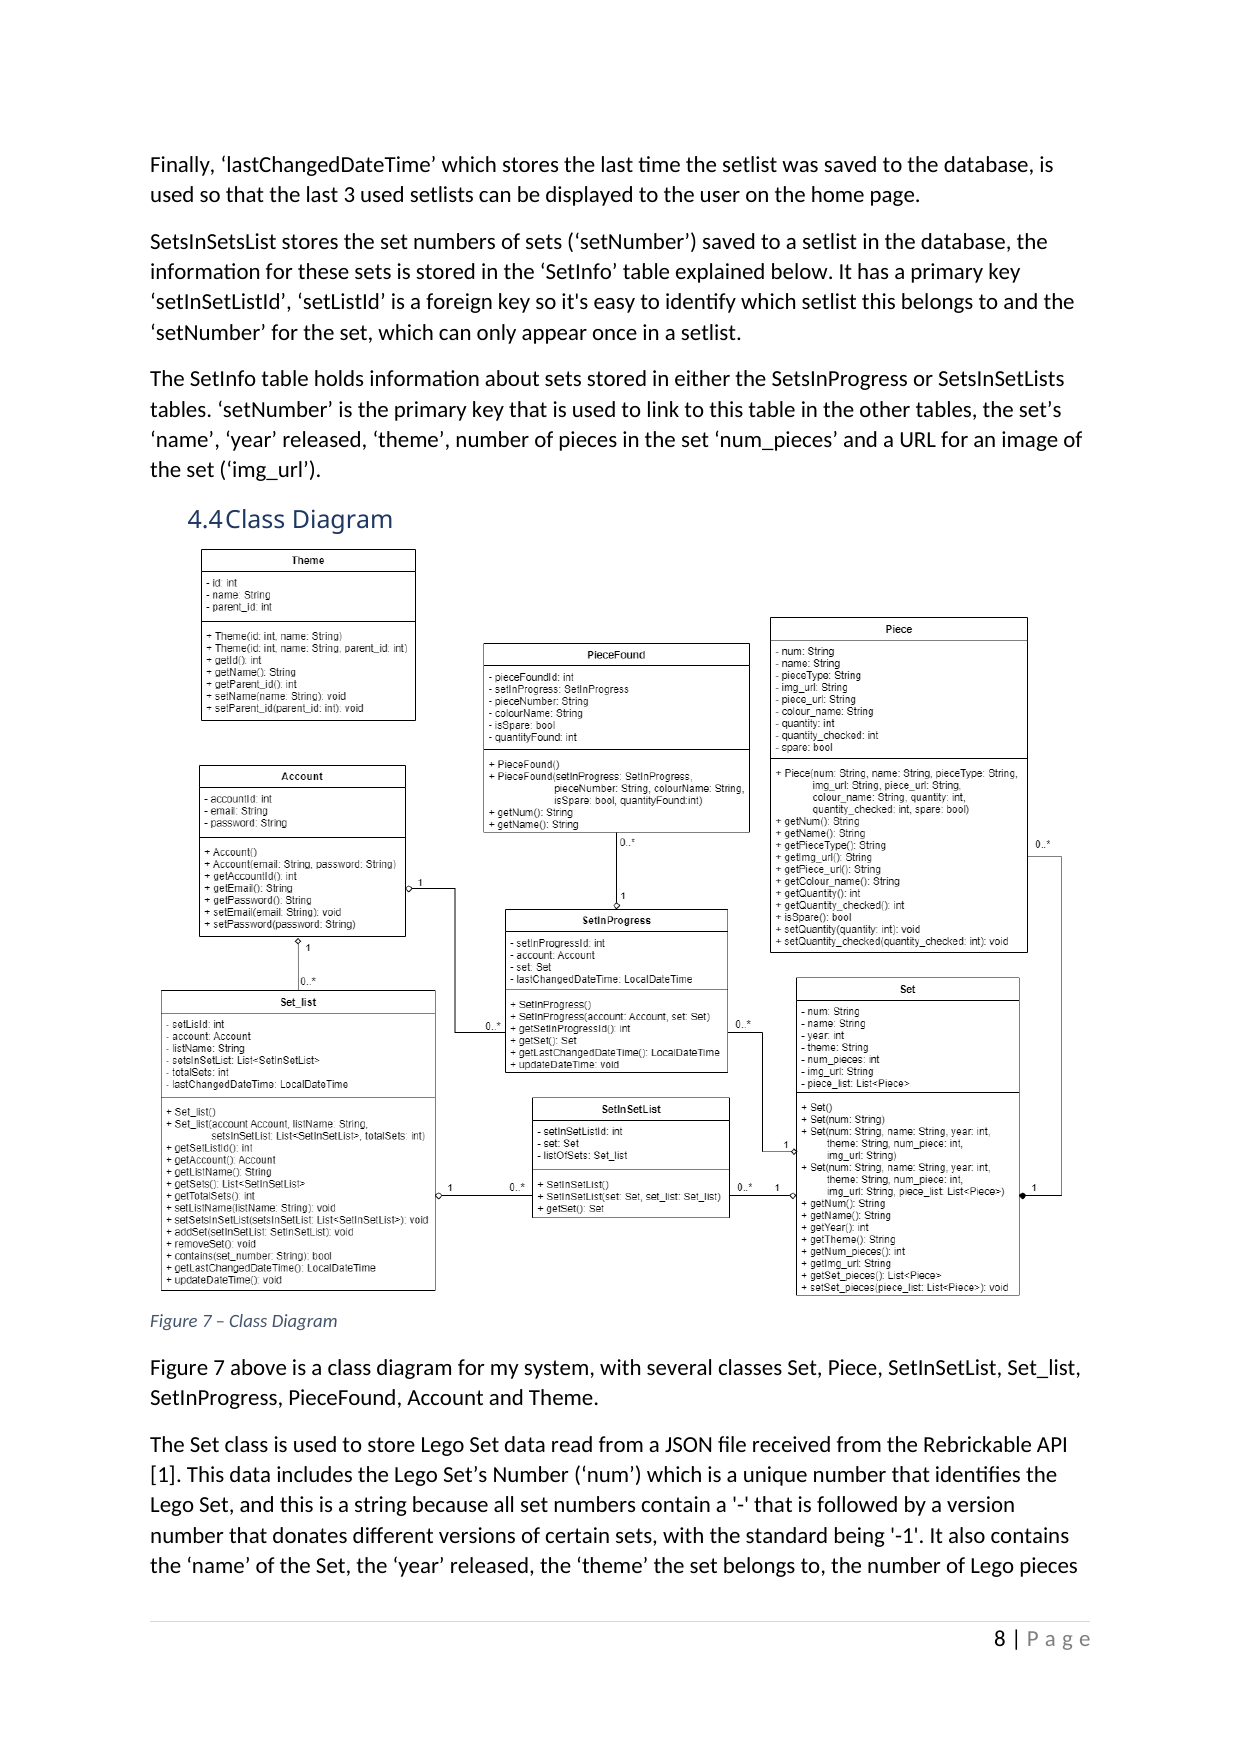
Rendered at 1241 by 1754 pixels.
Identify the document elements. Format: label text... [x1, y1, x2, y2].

text The SetInfo table holds information about sets stored in either the SetsInProgress or SetsInSetLists tables. ‘setNumber’ is the primary key that is used to link to this table in the other tables, the set’s ‘name’, ‘year’ released, ‘theme’, number of pieces in the set ‘num_pieces’ and a URL for an image of the set (‘img_url’). [150, 364, 1090, 483]
subtitle Class Diagram [187, 502, 1090, 536]
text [150, 1430, 1090, 1579]
text Figure 7 – Class Diagram [150, 1309, 1090, 1332]
picture [150, 538, 1079, 1308]
text SetsInSetsList stores the set numbers of sets (‘setNumber’) saved to a setlist in the database, the information for these sets is stored in the ‘SetInfo’ table explained below. It has a primary key ‘setInSetListId’, ‘setListId’ is a foreign key so it's easy to identify which setlist this belongs to and the ‘setNumber’ for the set, which can only appear once in a setlist. [150, 227, 1090, 346]
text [150, 150, 1090, 208]
text Figure 7 above is a class diagram for my system, with several classes Set, Piece, SetInSetList, Set_list, SetInProgress, PieceFound, Account and Theme. [150, 1353, 1090, 1411]
